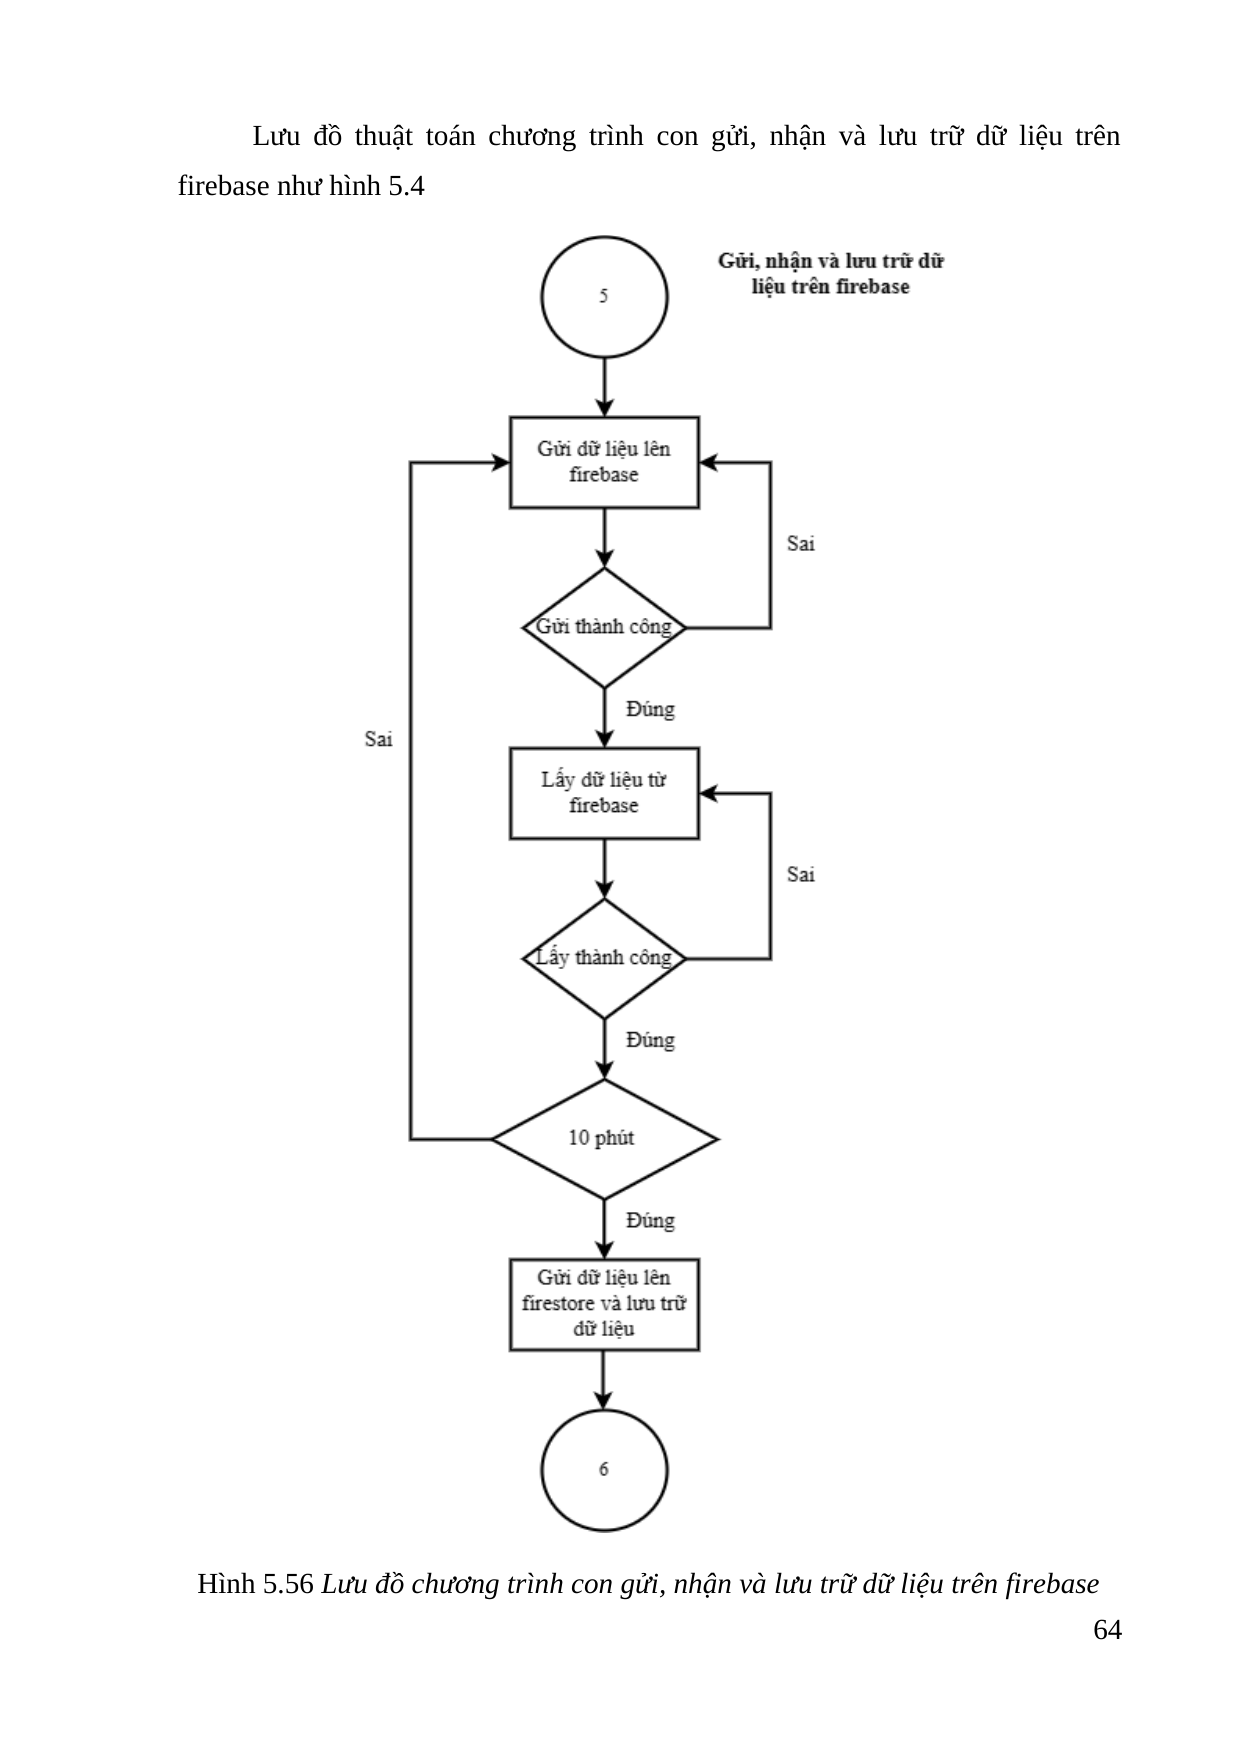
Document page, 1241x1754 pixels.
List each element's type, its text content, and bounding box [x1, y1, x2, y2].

picture [332, 235, 967, 1533]
text Lưu đồ thuật toán chương trình con gửi, nhận và lưu trữ dữ liệu trên firebase như hình 5.4 [177, 118, 1122, 202]
